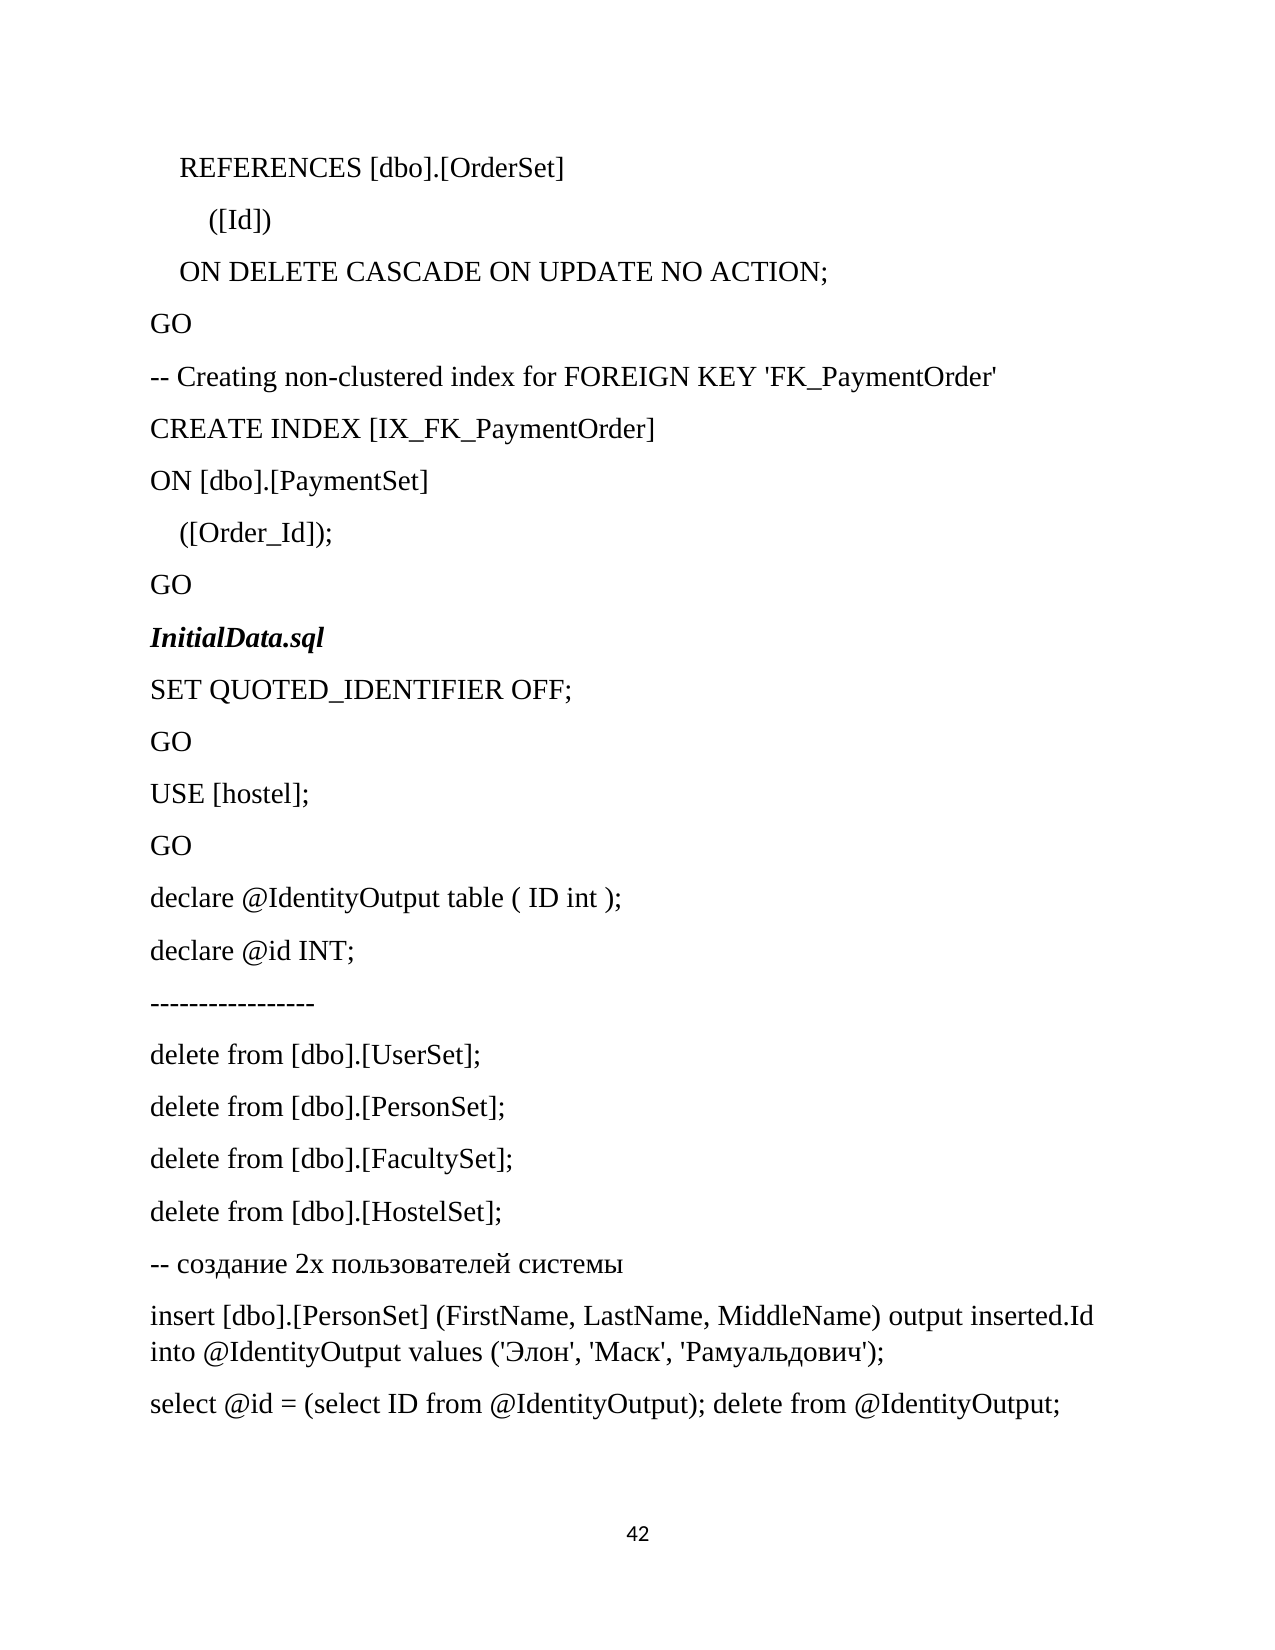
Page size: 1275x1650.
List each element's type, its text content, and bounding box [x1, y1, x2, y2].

text SET QUOTED_IDENTIFIER OFF; [150, 672, 1125, 705]
text ON [dbo].[PaymentSet] [150, 463, 1125, 497]
text REFERENCES [dbo].[OrderSet] [150, 150, 1125, 183]
text USE [hostel]; [150, 776, 1125, 810]
text delete from [dbo].[FacultySet]; [150, 1142, 1125, 1175]
text ([Order_Id]); [150, 515, 1125, 549]
text -- создание 2х пользователей системы [150, 1246, 1125, 1279]
text delete from [dbo].[HostelSet]; [150, 1194, 1125, 1227]
text ON DELETE CASCADE ON UPDATE NO ACTION; [150, 254, 1125, 288]
text GO [150, 567, 1125, 601]
text select @id = (select ID from @IdentityOutput); delete from @IdentityOutput; [150, 1386, 1125, 1419]
text GO [150, 828, 1125, 862]
text -- Creating non-clustered index for FOREIGN KEY 'FK_PaymentOrder' [150, 359, 1125, 392]
text ([Id]) [150, 202, 1125, 236]
text delete from [dbo].[PersonSet]; [150, 1089, 1125, 1123]
text declare @id INT; [150, 933, 1125, 966]
text GO [150, 724, 1125, 758]
text declare @IdentityOutput table ( ID int ); [150, 881, 1125, 914]
text ----------------- [150, 985, 1125, 1018]
text CREATE INDEX [IX_FK_PaymentOrder] [150, 411, 1125, 444]
text InitialData.sql [150, 620, 1125, 653]
text insert [dbo].[PersonSet] (FirstName, LastName, MiddleName) output inserted.Id into @IdentityOutput values ('Элон', 'Маск', 'Рамуальдович'); [150, 1298, 1125, 1367]
text delete from [dbo].[UserSet]; [150, 1037, 1125, 1071]
text GO [150, 307, 1125, 340]
